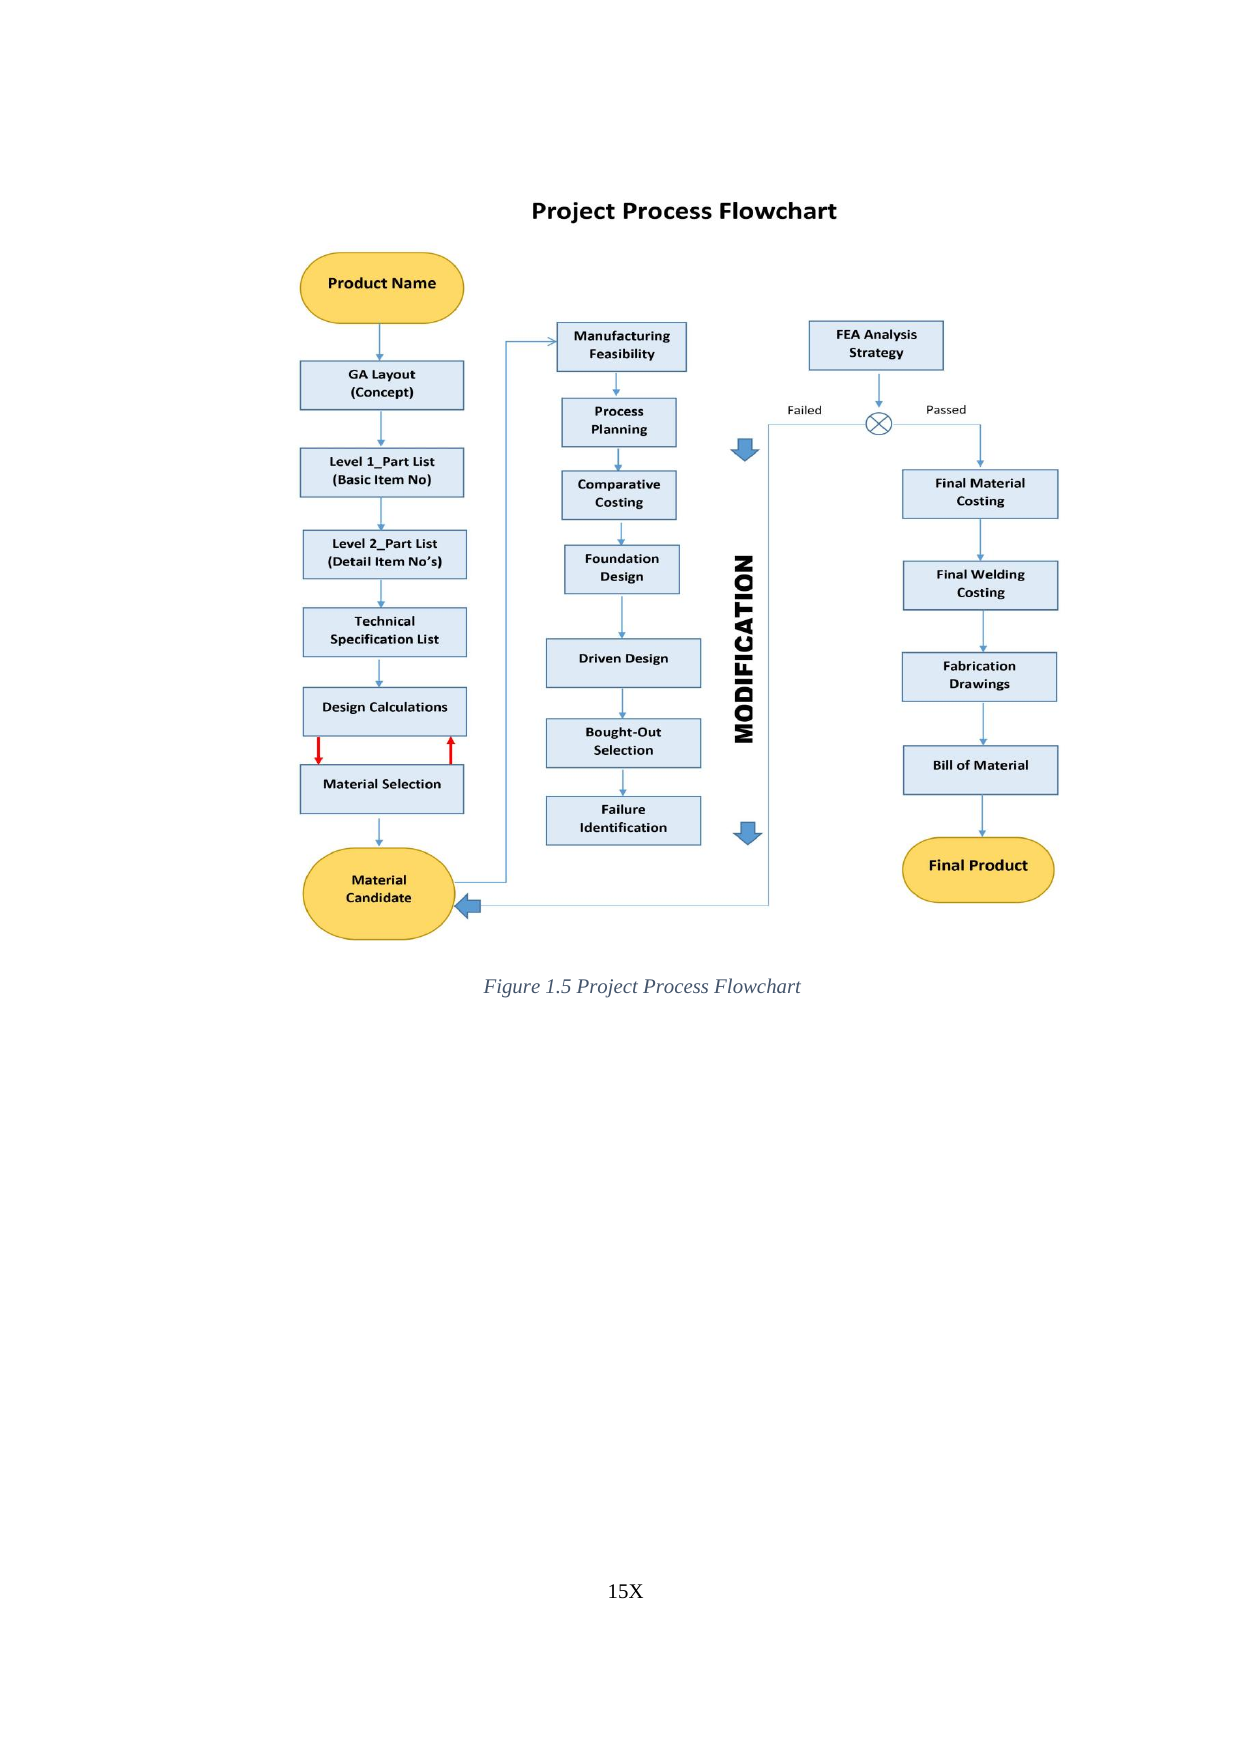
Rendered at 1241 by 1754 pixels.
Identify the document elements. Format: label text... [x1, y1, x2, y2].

text Figure 1.5 Project Process Flowchart [175, 974, 1111, 998]
picture [175, 166, 1241, 962]
